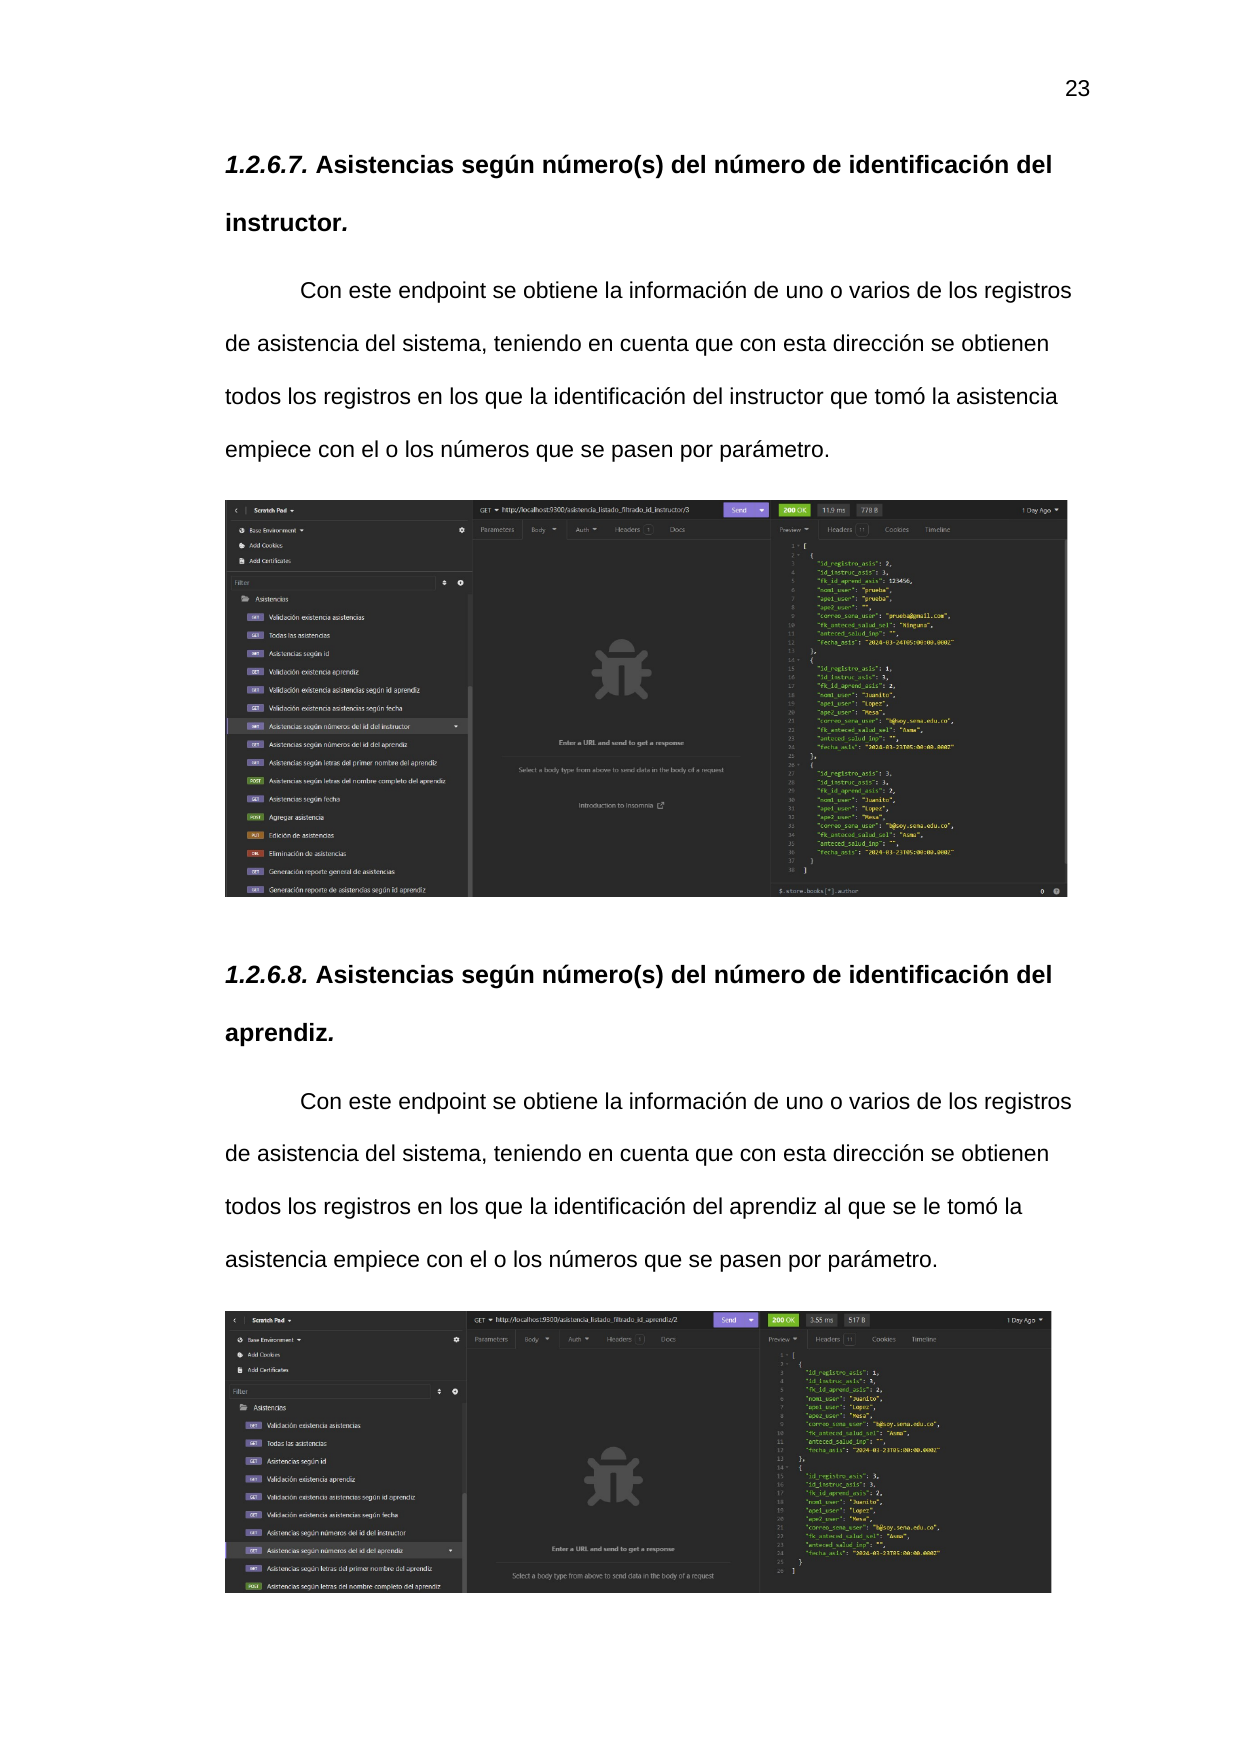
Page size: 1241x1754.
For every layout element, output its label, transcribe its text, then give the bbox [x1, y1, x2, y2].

text Con este endpoint se obtiene la información de uno o varios de los registros de asistencia del sistema, teniendo en cuenta que con esta dirección se obtienen todos los registros en los que la identificación del aprendiz al que se le tomó la asistencia empiece con el o los números que se pasen por parámetro. [225, 1088, 1090, 1272]
subtitle 1.2.6.8. Asistencias según número(s) del número de identificación del aprendiz. [225, 960, 1090, 1046]
picture [225, 500, 1068, 897]
text Con este endpoint se obtiene la información de uno o varios de los registros de asistencia del sistema, teniendo en cuenta que con esta dirección se obtienen todos los registros en los que la identificación del instructor que tomó la asistencia empiece con el o los números que se pasen por parámetro. [225, 277, 1090, 462]
picture [225, 1311, 1052, 1593]
subtitle 1.2.6.7. Asistencias según número(s) del número de identificación del instructor. [225, 150, 1090, 236]
